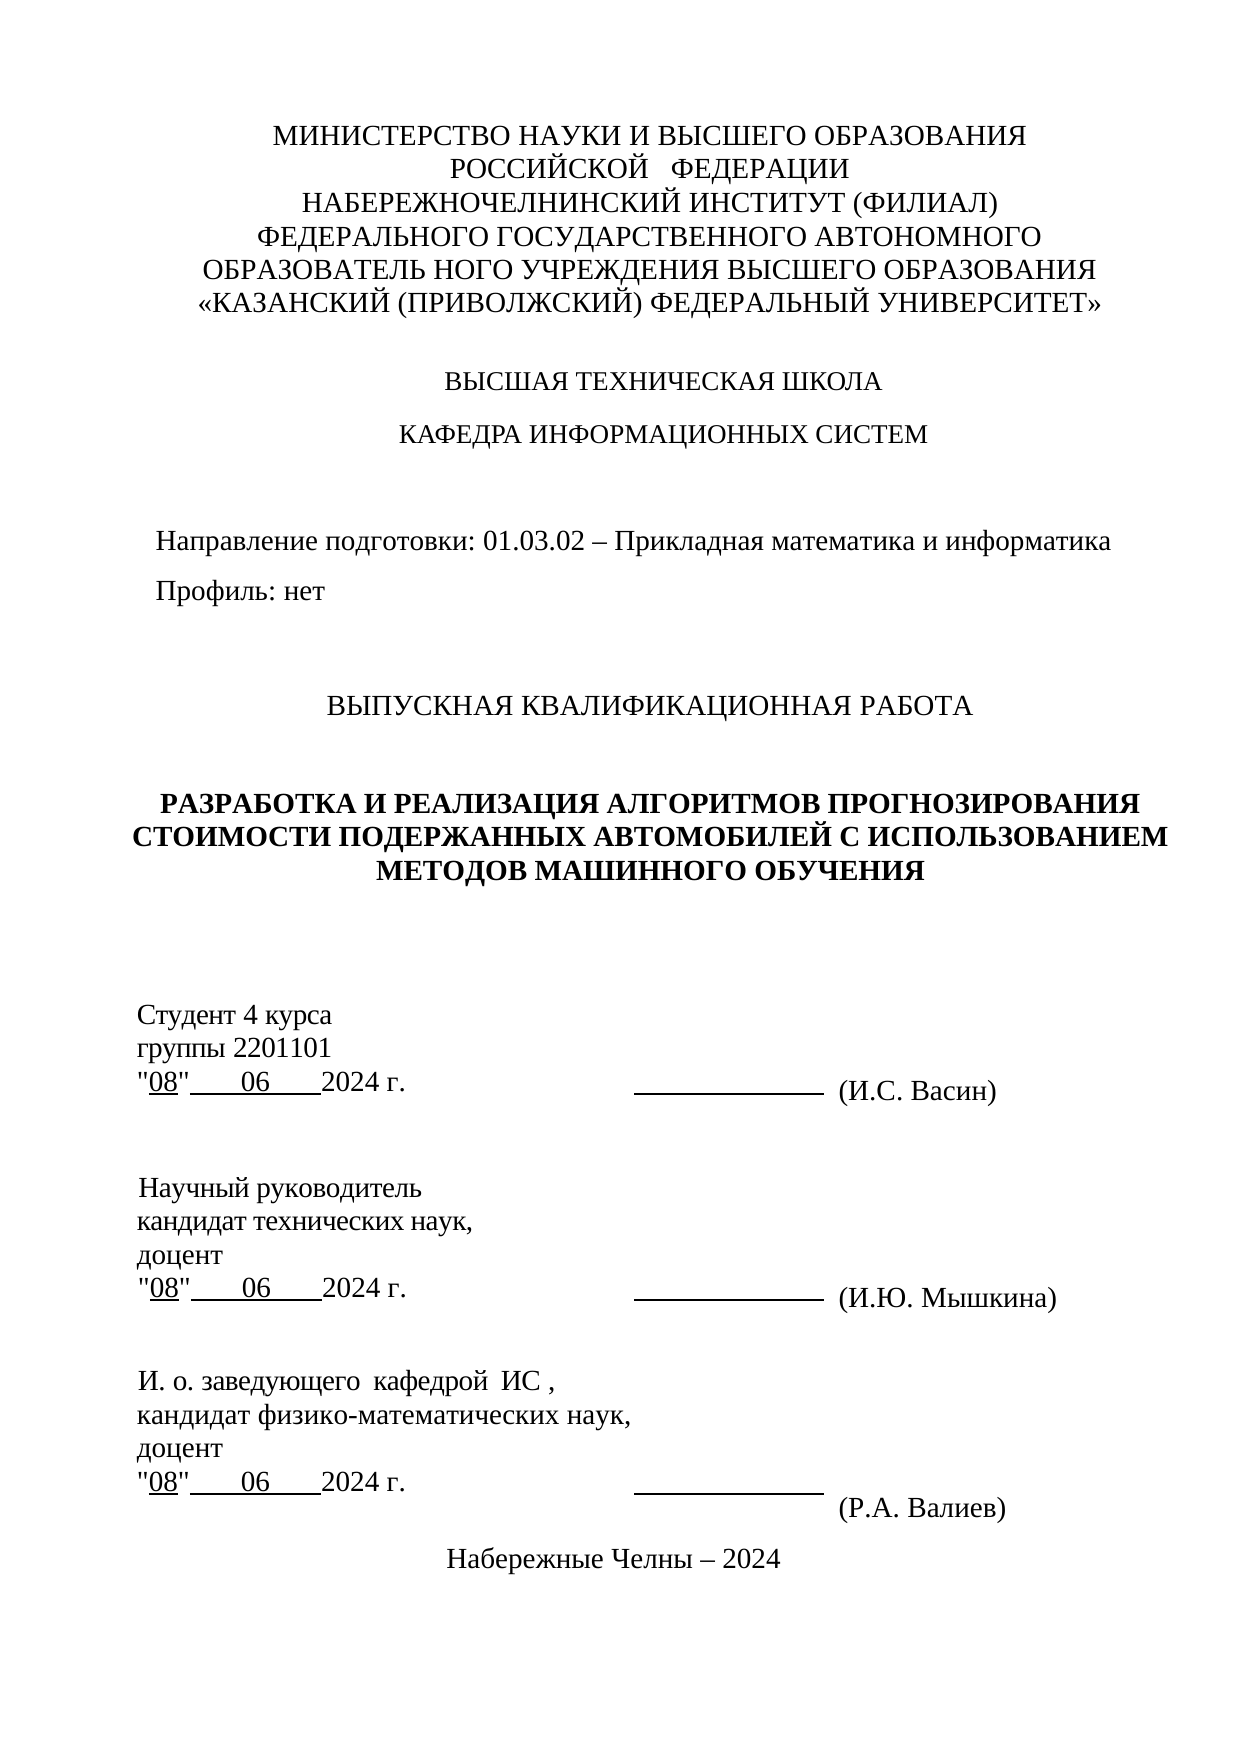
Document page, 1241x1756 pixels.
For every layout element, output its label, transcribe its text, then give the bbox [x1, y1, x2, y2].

text Направление подготовки: 01.03.02 – Прикладная математика и информатика Профиль: нет [155, 523, 1113, 606]
text «КАЗАНСКИЙ (ПРИВОЛЖСКИЙ) ФЕДЕРАЛЬНЫЙ УНИВЕРСИТЕТ» [106, 286, 1193, 319]
text ФЕДЕРАЛЬНОГО ГОСУДАРСТВЕННОГО АВТОНОМНОГО [106, 219, 1193, 252]
text Студент 4 курса [137, 997, 823, 1031]
text "08" 06 2024 г. [138, 1270, 823, 1304]
text И. о. заведующего кафедрой ИС , кандидат физико-математических наук, [137, 1363, 646, 1431]
text ВЫПУСКНАЯ КВАЛИФИКАЦИОННАЯ РАБОТА [268, 688, 1032, 721]
text группы 2201101 [137, 1031, 823, 1064]
text (И.Ю. Мышкина) [838, 1280, 1201, 1313]
text (Р.А. Валиев) [838, 1491, 1201, 1524]
text (И.С. Васин) [838, 1073, 1201, 1107]
text ВЫСШАЯ ТЕХНИЧЕСКАЯ ШКОЛА [126, 365, 1201, 397]
text МИНИСТЕРСТВО НАУКИ И ВЫСШЕГО ОБРАЗОВАНИЯ РОССИЙСКОЙ ФЕДЕРАЦИИ НАБЕРЕЖНОЧЕЛНИНСКИЙ ИНСТИТУТ (ФИЛИАЛ) [268, 118, 1032, 218]
text КАФЕДРА ИНФОРМАЦИОННЫХ СИСТЕМ [126, 418, 1201, 449]
text доцент [137, 1431, 823, 1464]
text Набережные Челны – 2024 [271, 1541, 826, 1574]
text РАЗРАБОТКА И РЕАЛИЗАЦИЯ АЛГОРИТМОВ ПРОГНОЗИРОВАНИЯ СТОИМОСТИ ПОДЕРЖАННЫХ АВТОМОБИЛЕЙ С ИСПОЛЬЗОВАНИЕМ МЕТОДОВ МАШИННОГО ОБУЧЕНИЯ [100, 786, 1201, 887]
text Научный руководитель кандидат технических наук, доцент [137, 1170, 474, 1270]
text ОБРАЗОВАТЕЛЬ НОГО УЧРЕЖДЕНИЯ ВЫСШЕГО ОБРАЗОВАНИЯ [106, 252, 1193, 286]
text "08" 06 2024 г. [137, 1064, 823, 1098]
text "08" 06 2024 г. [137, 1464, 823, 1498]
